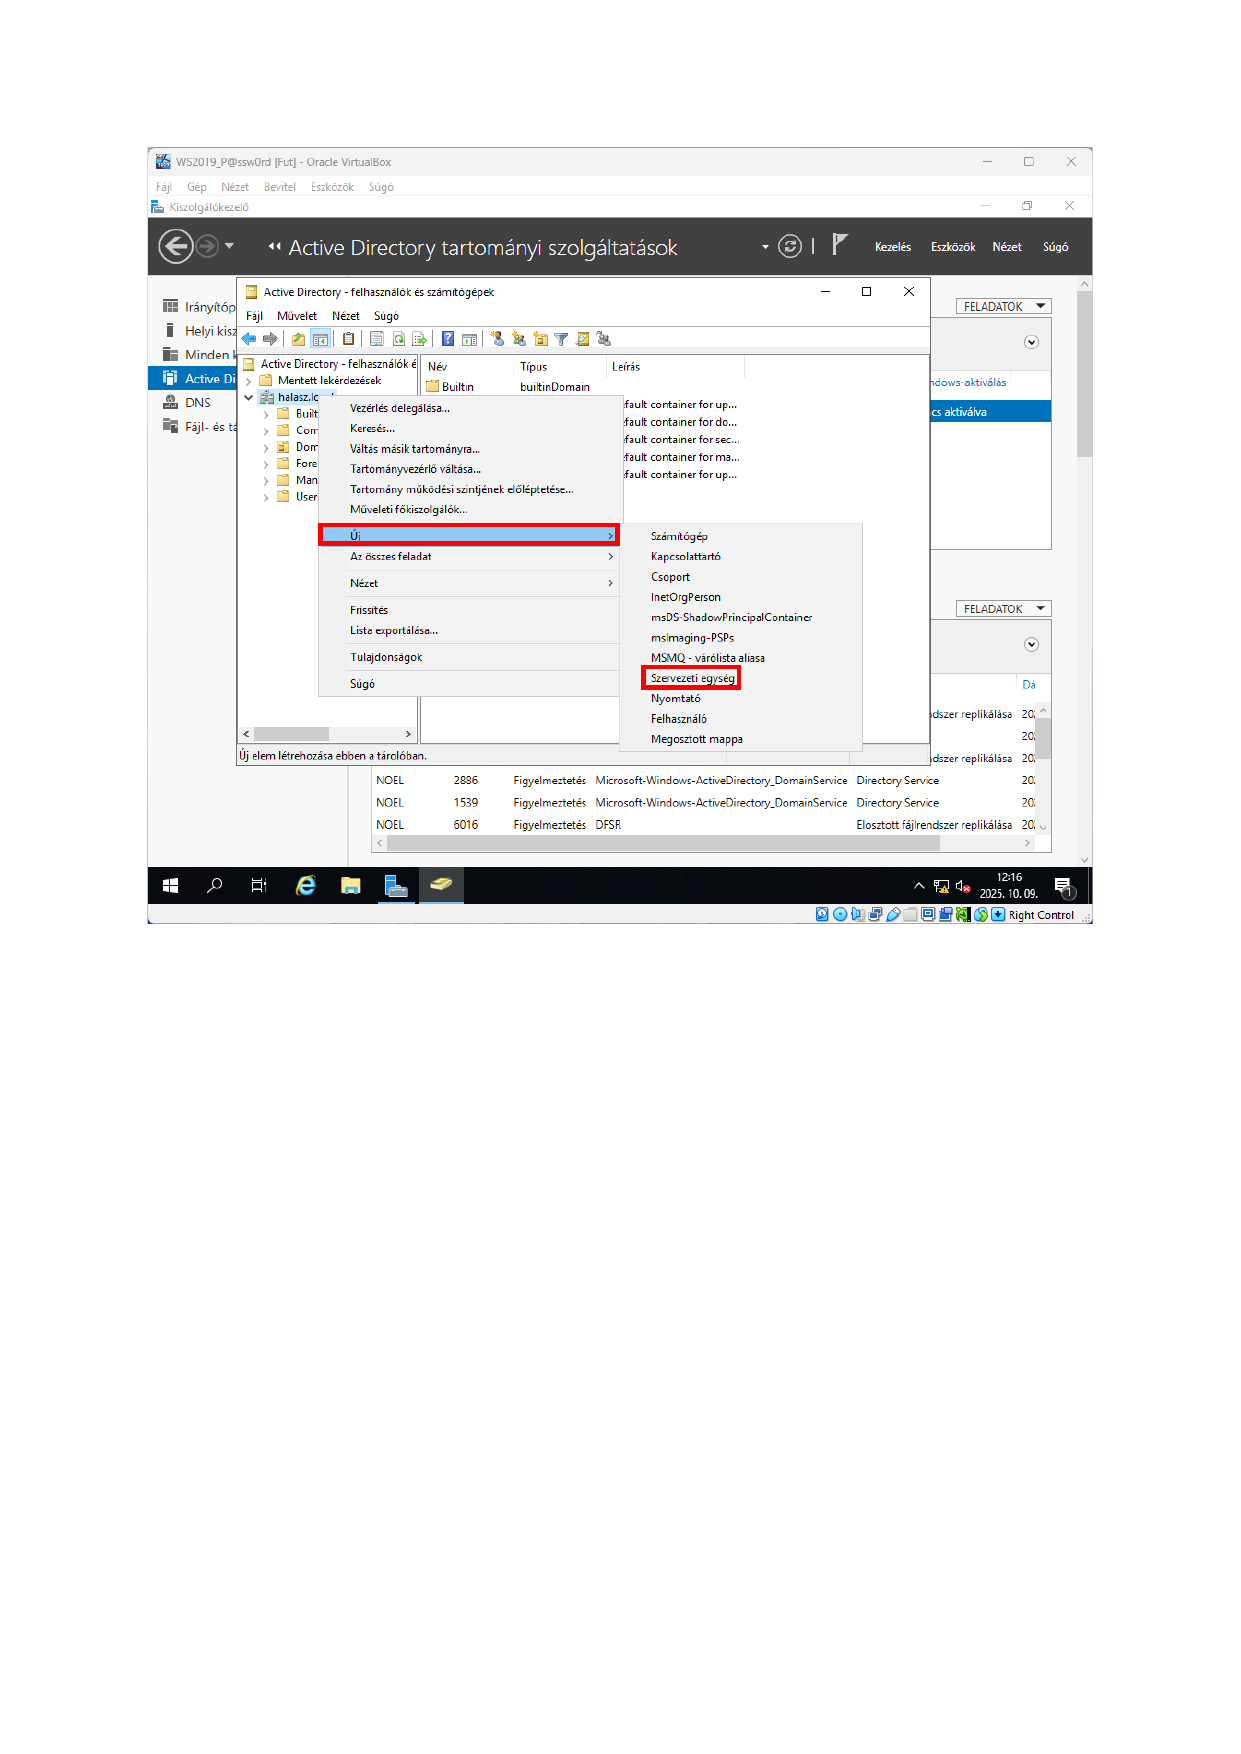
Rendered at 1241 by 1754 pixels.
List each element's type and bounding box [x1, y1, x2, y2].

picture [147, 147, 1093, 924]
